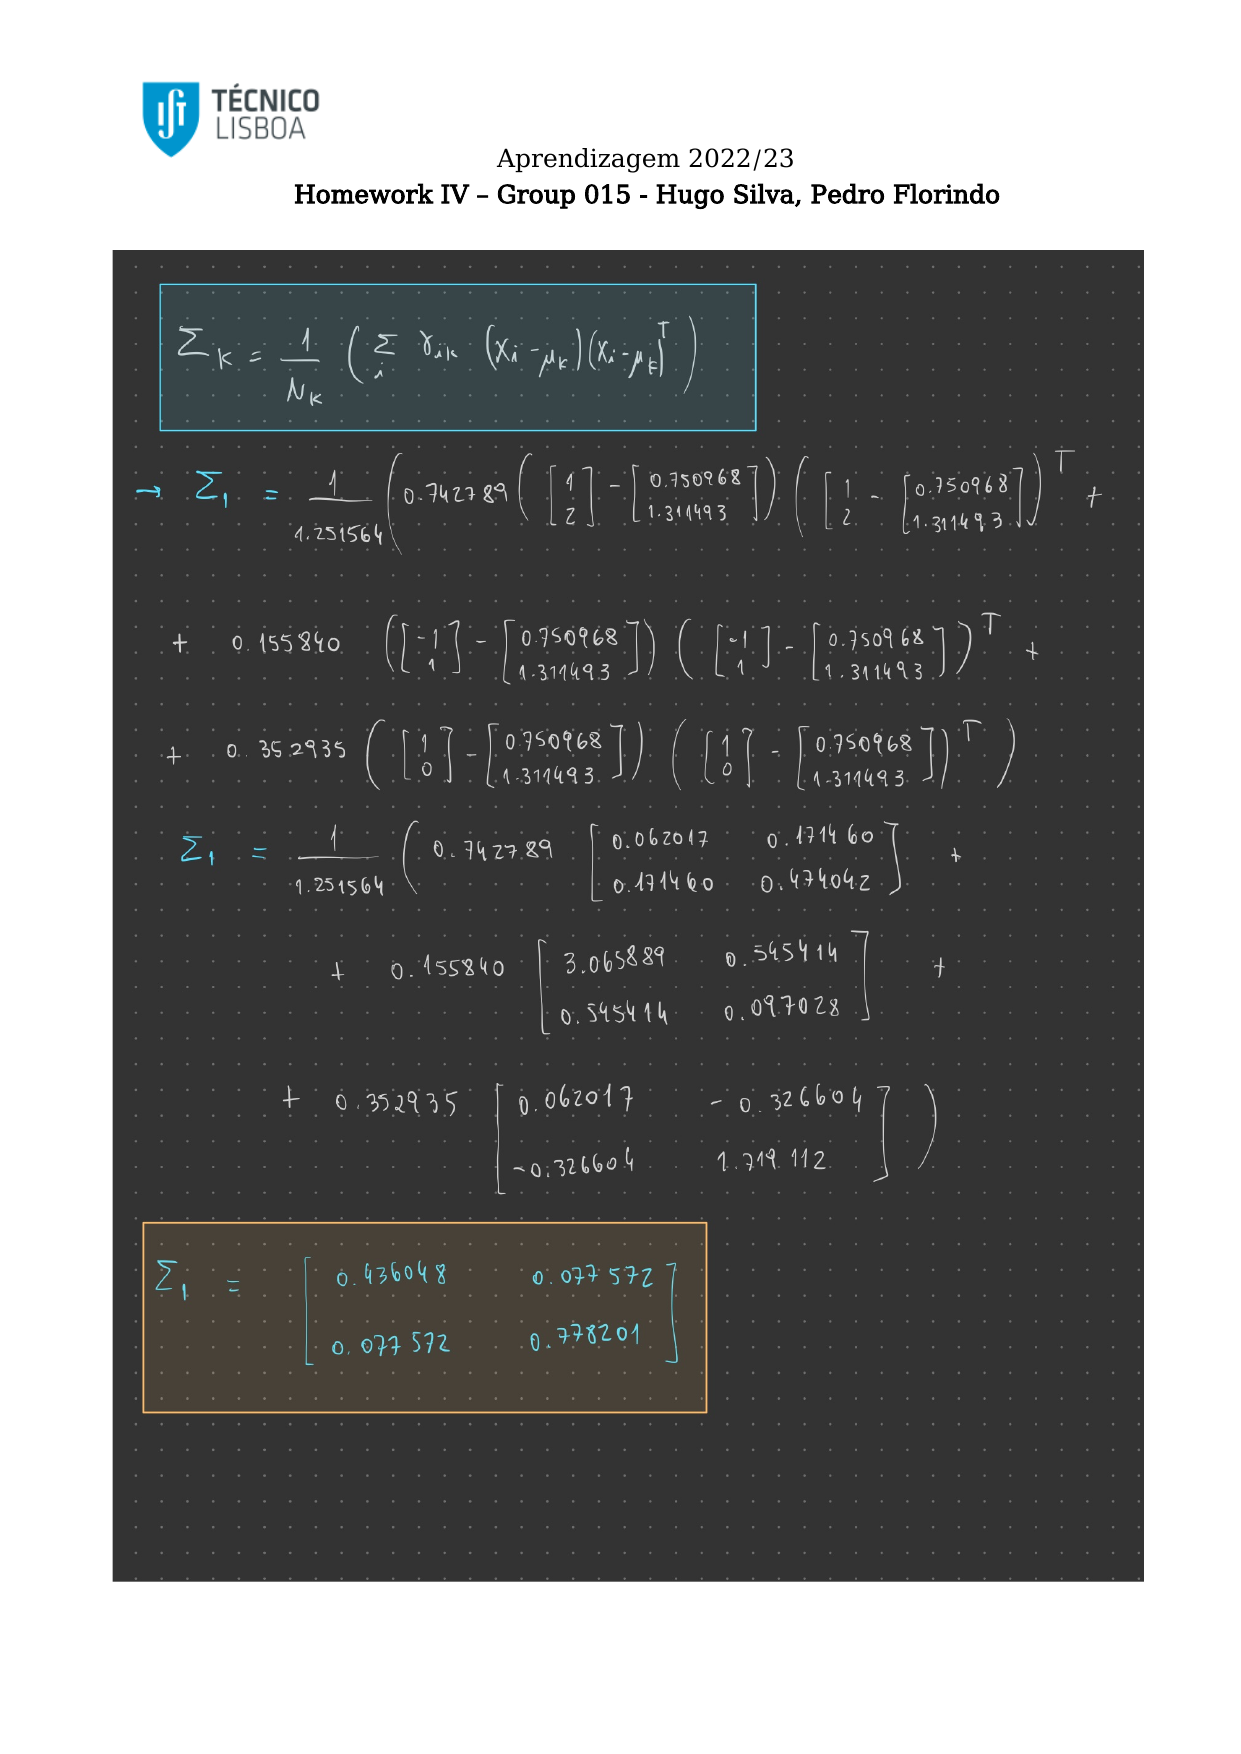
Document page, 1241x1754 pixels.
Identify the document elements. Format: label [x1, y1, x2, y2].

picture [131, 73, 329, 167]
picture [112, 250, 1144, 1582]
